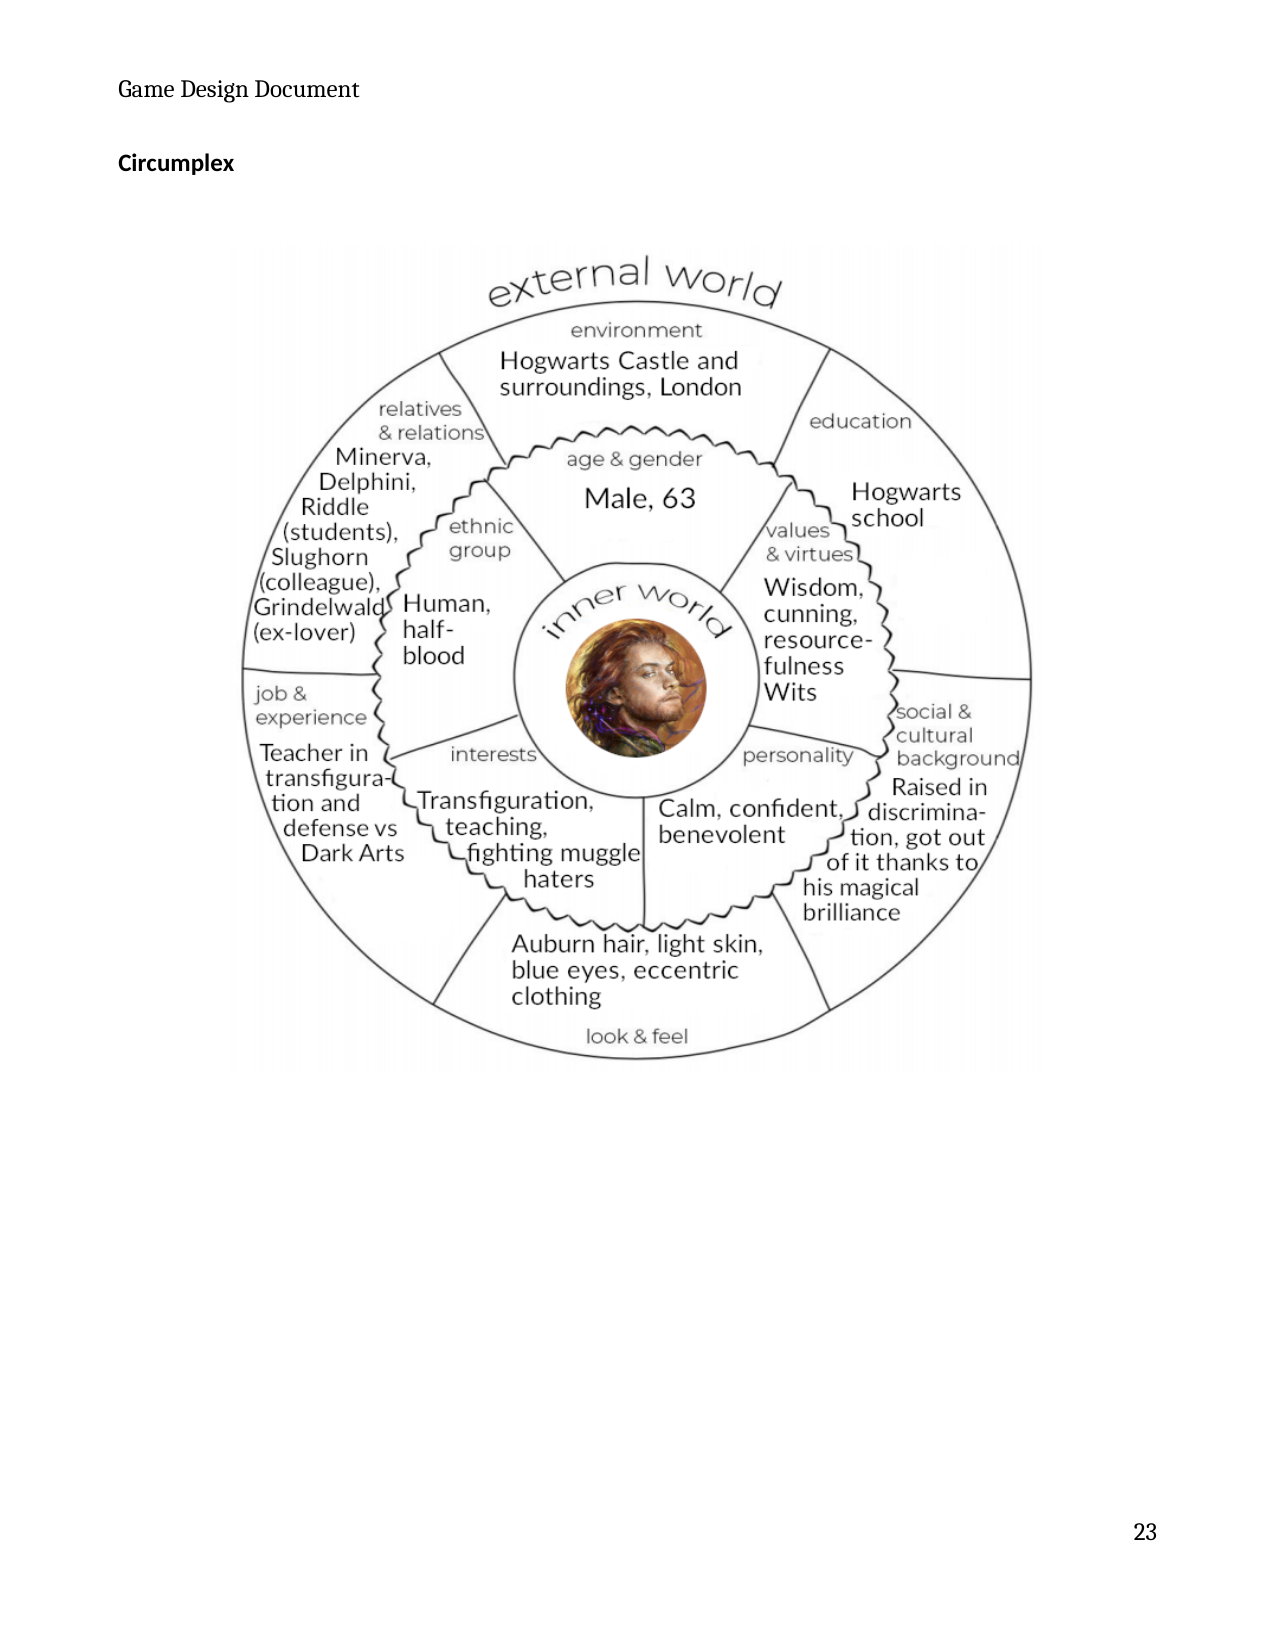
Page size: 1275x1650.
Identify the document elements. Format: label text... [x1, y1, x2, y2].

picture [200, 244, 1075, 1072]
subtitle Circumplex [118, 148, 1157, 178]
